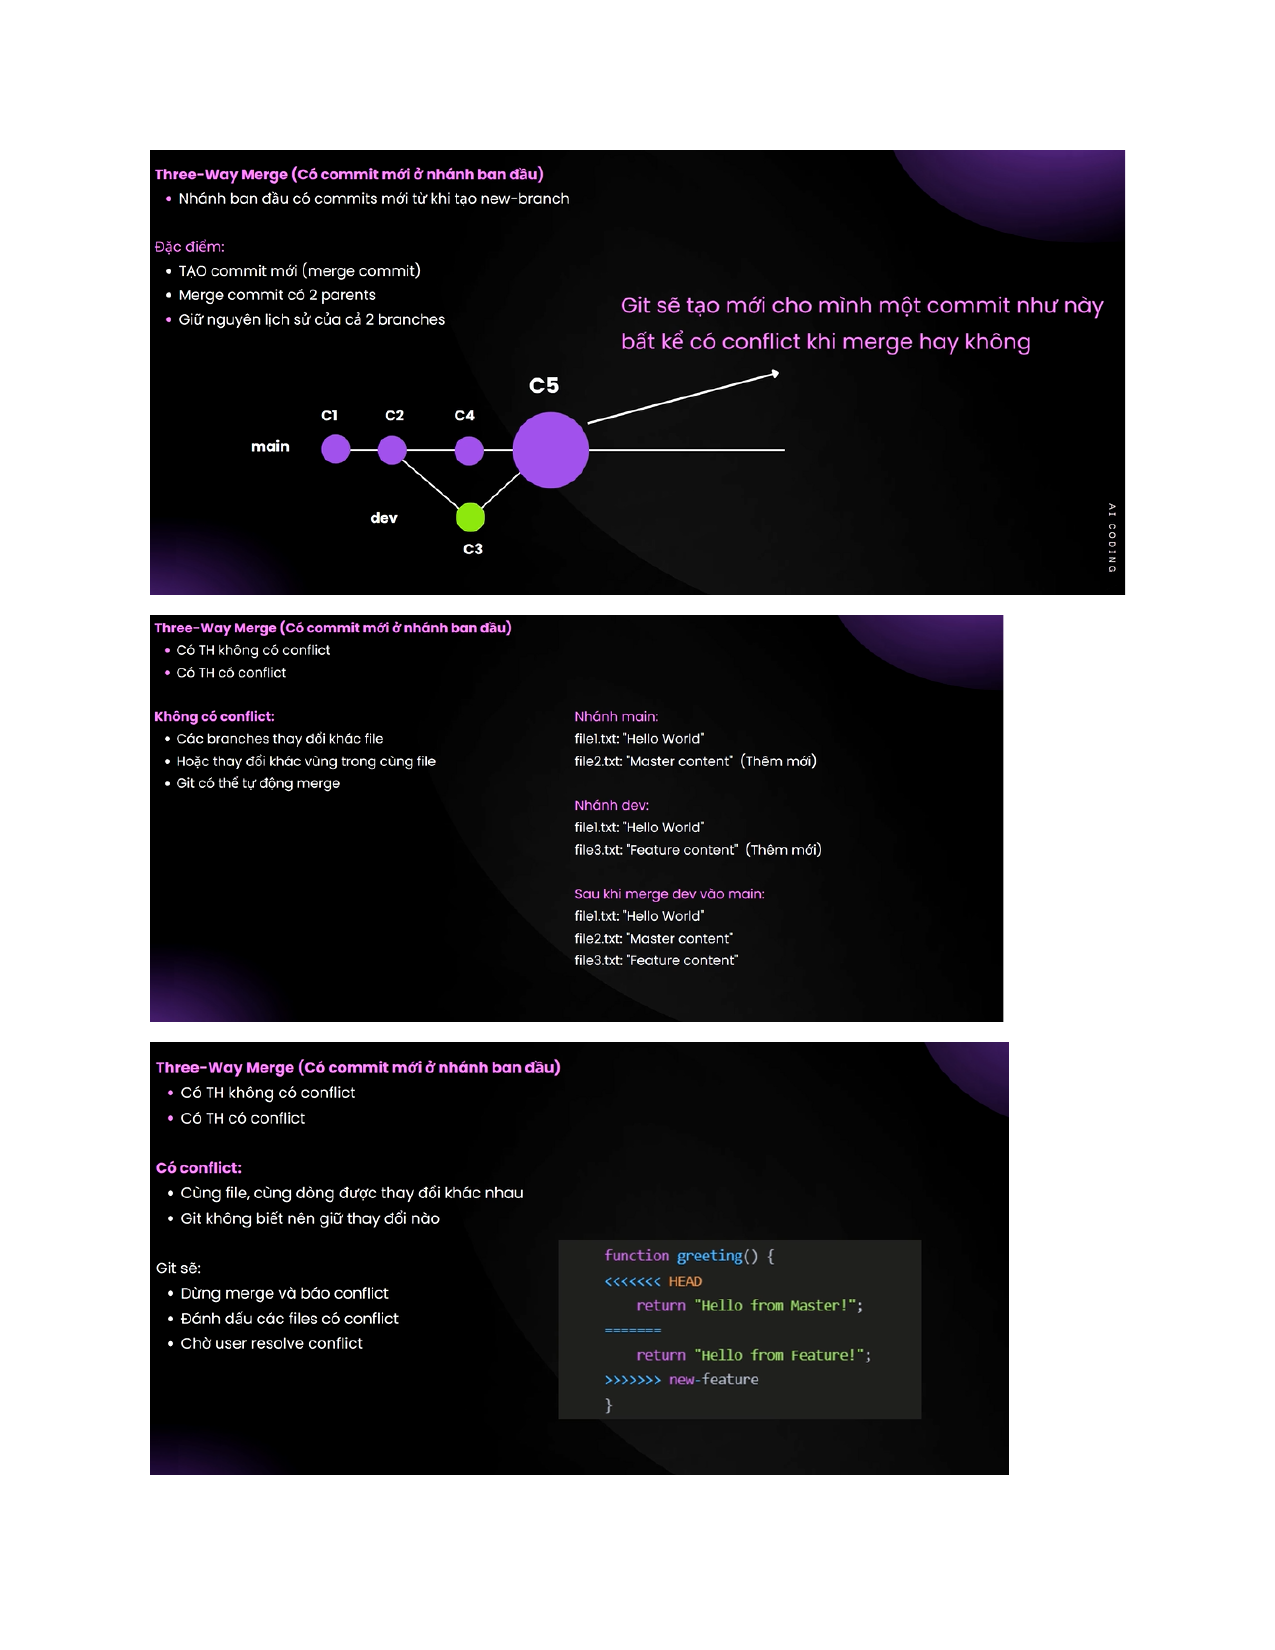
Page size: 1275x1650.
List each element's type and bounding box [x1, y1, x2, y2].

picture [150, 1042, 1009, 1475]
picture [150, 615, 1004, 1022]
picture [150, 150, 1125, 595]
